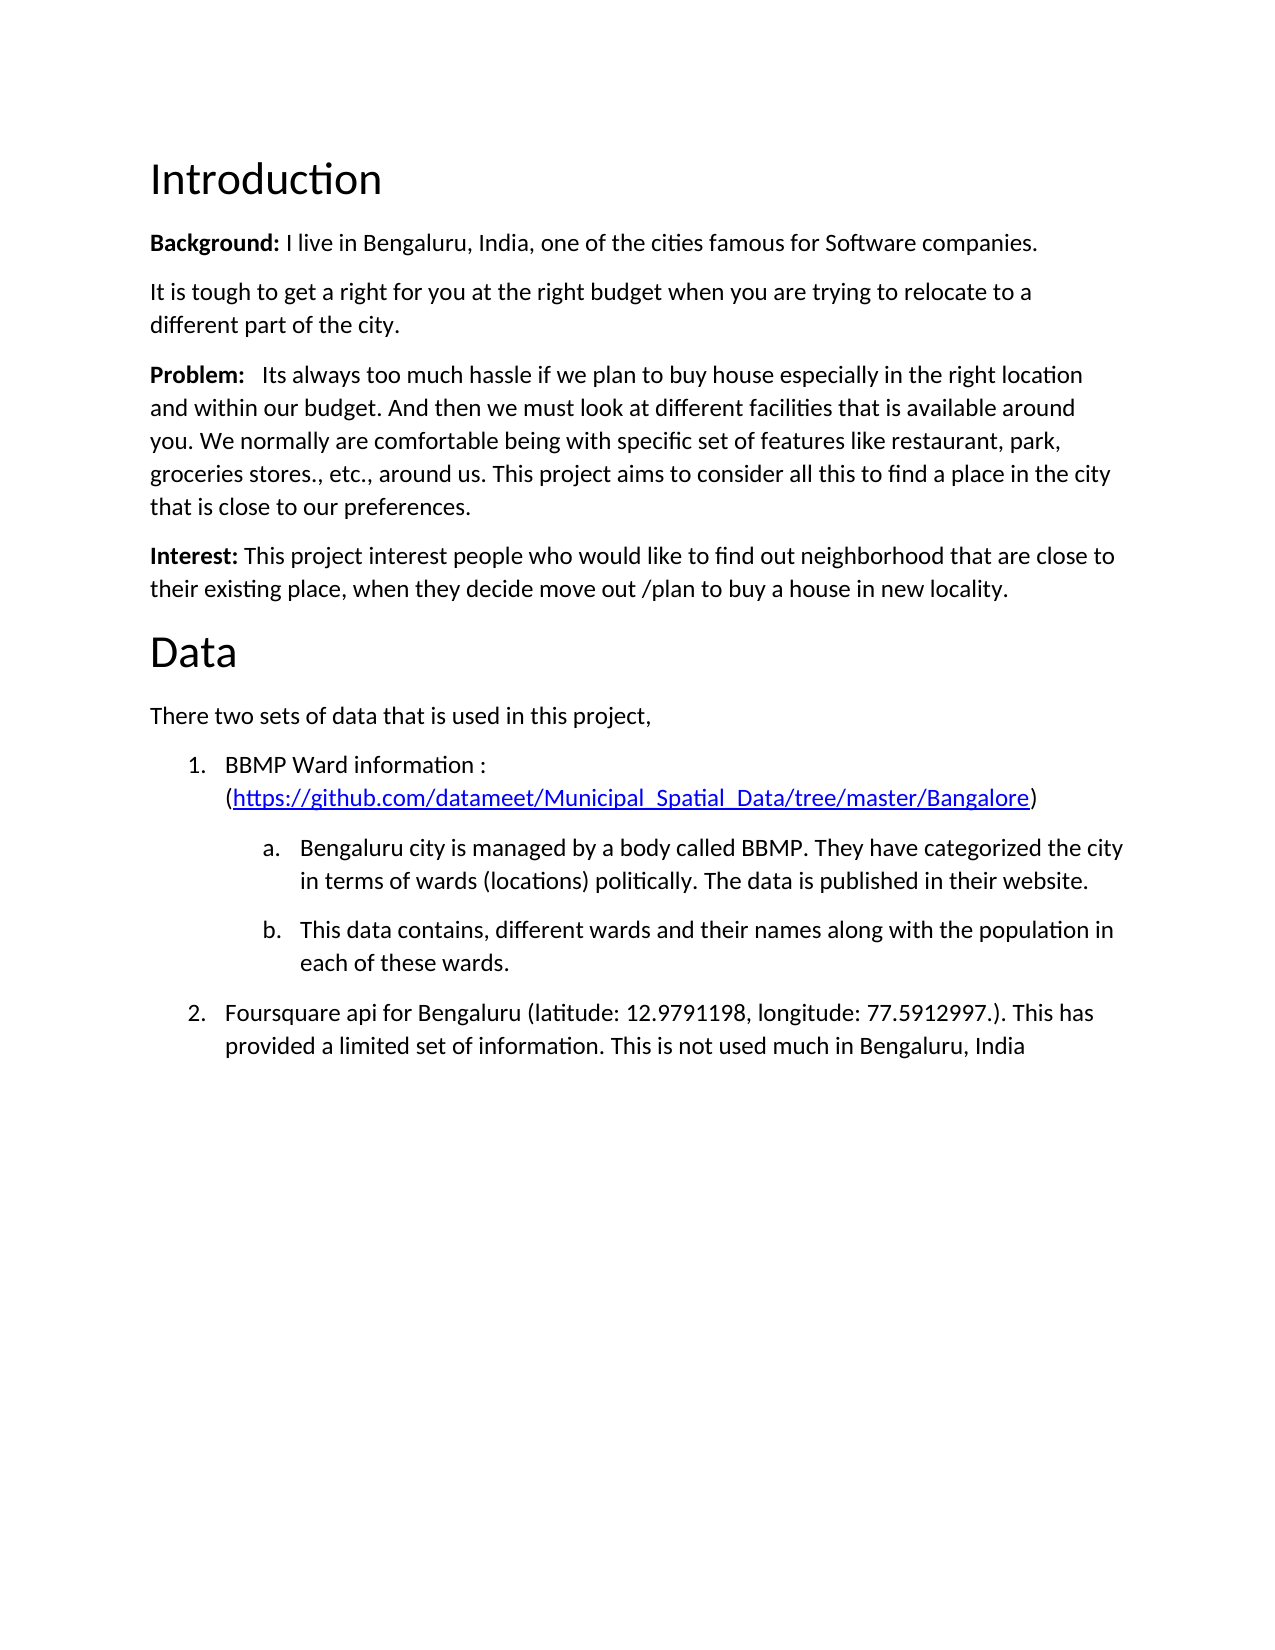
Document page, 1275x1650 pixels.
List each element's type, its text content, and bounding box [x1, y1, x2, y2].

text Data [150, 623, 1125, 679]
list Foursquare api for Bengaluru (latitude: 12.9791198, longitude: 77.5912997.). This has provided a limited set of information. This is not used much in Bengaluru, India [187, 997, 1125, 1060]
text Background: I live in Bengaluru, India, one of the cities famous for Software companies. [150, 227, 1125, 257]
text Introduction [150, 150, 1125, 206]
list BBMP Ward information : (https://github.com/datameet/Municipal_Spatial_Data/tree/master/Bangalore) [187, 749, 1125, 813]
list Bengaluru city is managed by a body called BBMP. They have categorized the city in terms of wards (locations) politically. The data is published in their website. [262, 832, 1125, 895]
list This data contains, different wards and their names along with the population in each of these wards. [262, 914, 1125, 978]
text Problem: Its always too much hassle if we plan to buy house especially in the right location and within our budget. And then we must look at different facilities that is available around you. We normally are comfortable being with specific set of features like restaurant, park, groceries stores., etc., around us. This project aims to consider all this to find a place in the city that is close to our preferences. [150, 359, 1125, 521]
text It is tough to get a right for you at the right budget when you are trying to relocate to a different part of the city. [150, 277, 1125, 340]
text There two sets of data that is used in this project, [150, 700, 1125, 730]
text Interest: This project interest people who would like to find out neighborhood that are close to their existing place, when they decide move out /plan to buy a house in new locality. [150, 540, 1125, 604]
